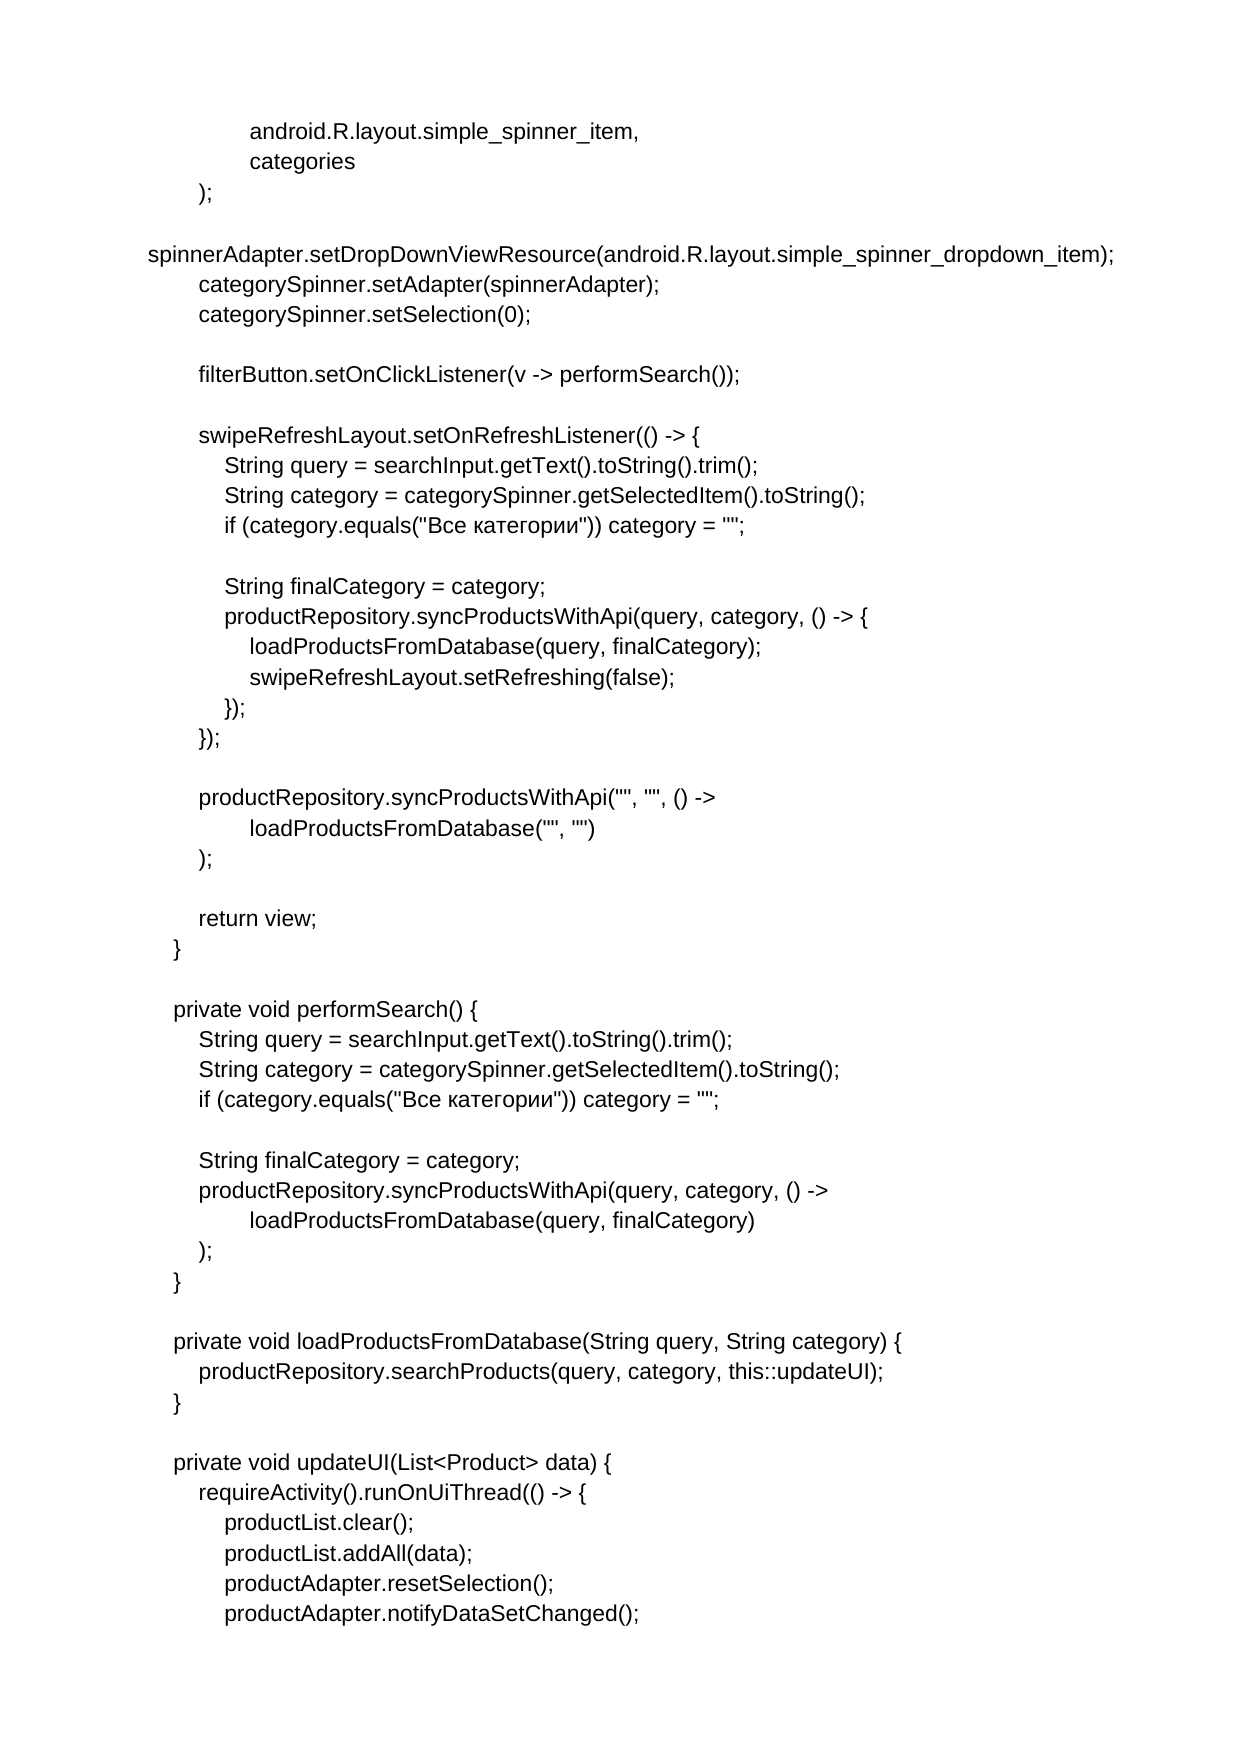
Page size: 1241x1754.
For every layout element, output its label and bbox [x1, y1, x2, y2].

text [148, 118, 1152, 1626]
